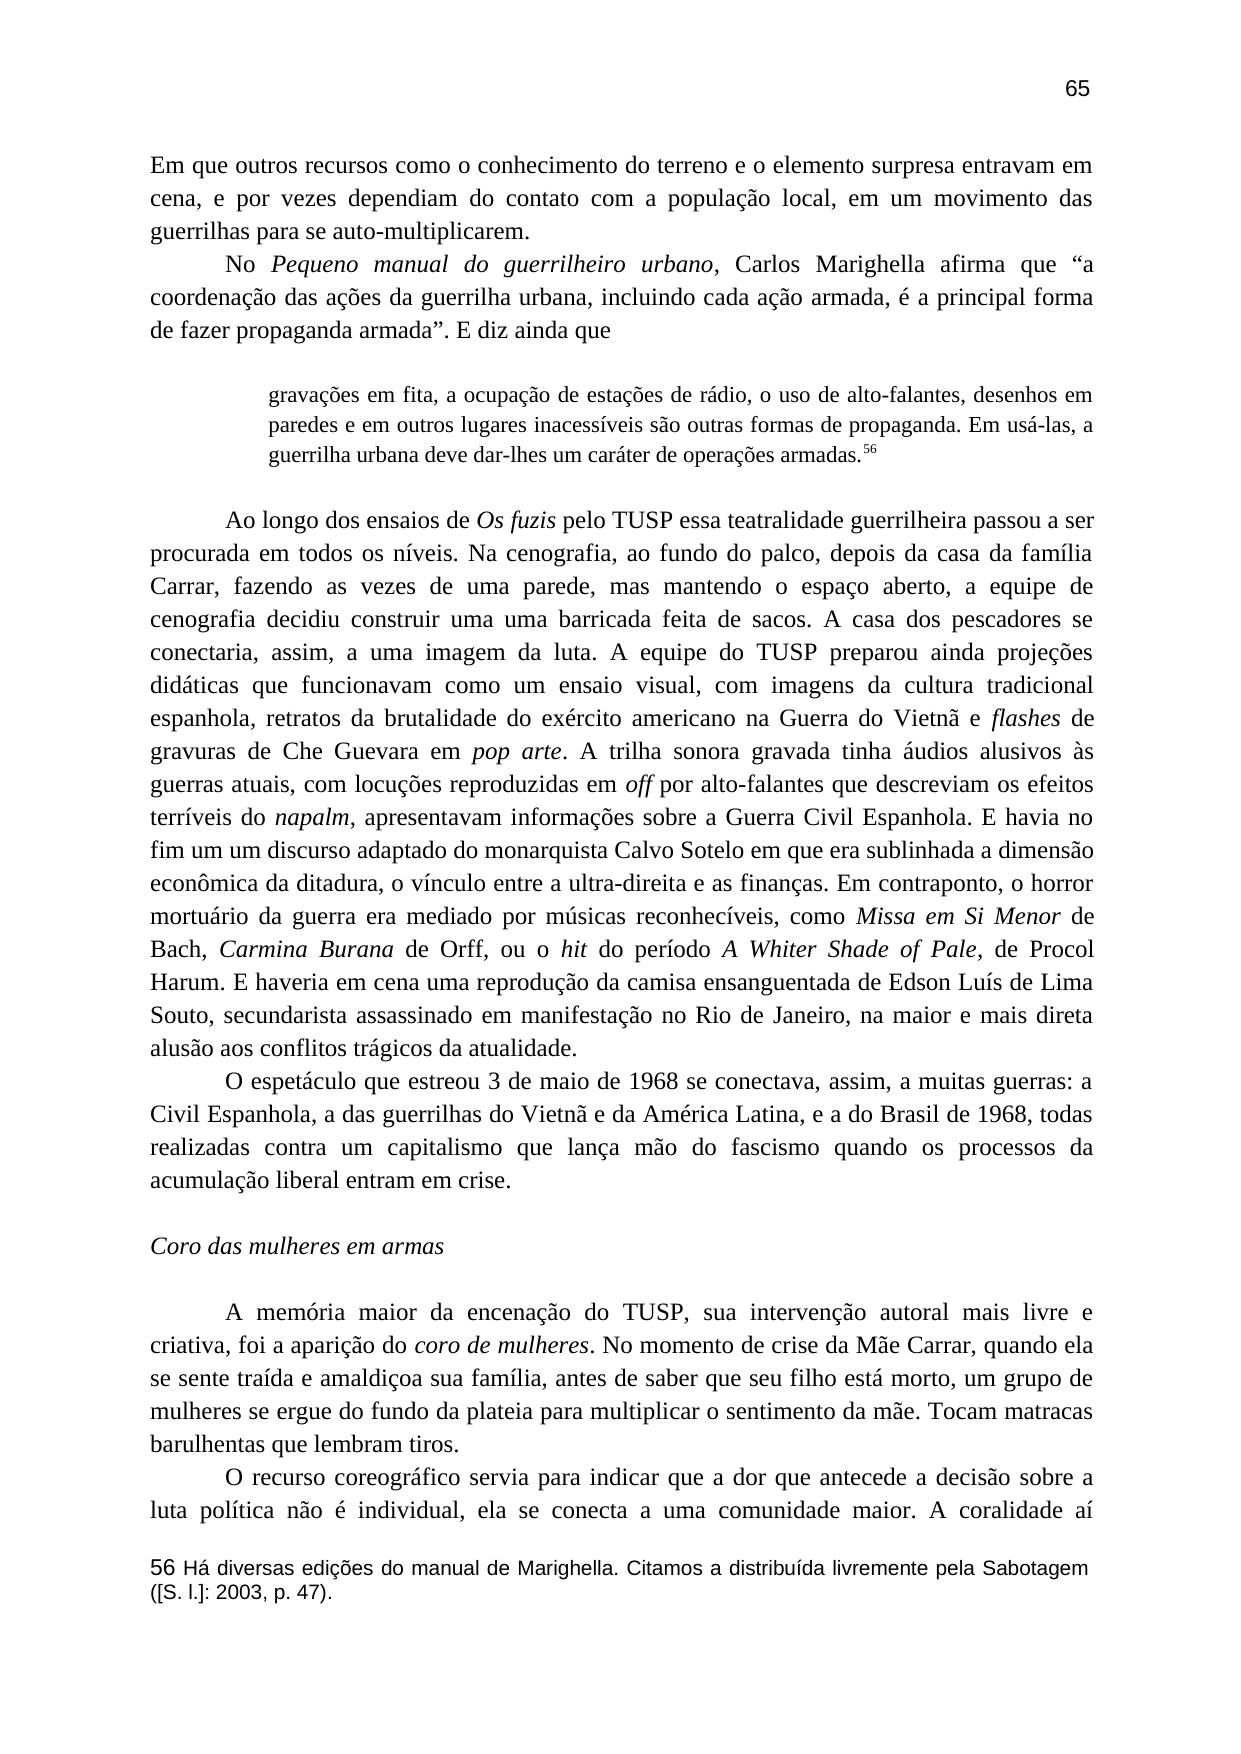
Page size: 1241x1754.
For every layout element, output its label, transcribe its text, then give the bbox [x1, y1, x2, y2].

text O espetáculo que estreou 3 de maio de 1968 se conectava, assim, a muitas guerras: a Civil Espanhola, a das guerrilhas do Vietnã e da América Latina, e a do Brasil de 1968, todas realizadas contra um capitalismo que lança mão do fascismo quando os processos da acumulação liberal entram em crise. [150, 1066, 1094, 1194]
text A memória maior da encenação do TUSP, sua intervenção autoral mais livre e criativa, foi a aparição do coro de mulheres. No momento de crise da Mãe Carrar, quando ela se sente traída e amaldiçoa sua família, antes de saber que seu filho está morto, um grupo de mulheres se ergue do fundo da plateia para multiplicar o sentimento da mãe. Tocam matracas barulhentas que lembram tiros. [150, 1297, 1094, 1458]
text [150, 1462, 1094, 1524]
text Ao longo dos ensaios de Os fuzis pelo TUSP essa teatralidade guerrilheira passou a ser procurada em todos os níveis. Na cenografia, ao fundo do palco, depois da casa da família Carrar, fazendo as vezes de uma parede, mas mantendo o espaço aberto, a equipe de cenografia decidiu construir uma uma barricada feita de sacos. A casa dos pescadores se conectaria, assim, a uma imagem da luta. A equipe do TUSP preparou ainda projeções didáticas que funcionavam como um ensaio visual, com imagens da cultura tradicional espanhola, retratos da brutalidade do exército americano na Guerra do Vietnã e flashes de gravuras de Che Guevara em pop arte. A trilha sonora gravada tinha áudios alusivos às guerras atuais, com locuções reproduzidas em off por alto-falantes que descreviam os efeitos terríveis do napalm, apresentavam informações sobre a Guerra Civil Espanhola. E havia no fim um um discurso adaptado do monarquista Calvo Sotelo em que era sublinhada a dimensão econômica da ditadura, o vínculo entre a ultra-direita e as finanças. Em contraponto, o horror mortuário da guerra era mediado por músicas reconhecíveis, como Missa em Si Menor de Bach, Carmina Burana de Orff, ou o hit do período A Whiter Shade of Pale, de Procol Harum. E haveria em cena uma reprodução da camisa ensanguentada de Edson Luís de Lima Souto, secundarista assassinado em manifestação no Rio de Janeiro, na maior e mais direta alusão aos conflitos trágicos da atualidade. [150, 505, 1094, 1062]
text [150, 150, 1094, 245]
text No Pequeno manual do guerrilheiro urbano, Carlos Marighella afirma que “a coordenação das ações da guerrilha urbana, incluindo cada ação armada, é a principal forma de fazer propaganda armada”. E diz ainda que [150, 249, 1094, 344]
text gravações em fita, a ocupação de estações de rádio, o uso de alto-falantes, desenhos em paredes e em outros lugares inacessíveis são outras formas de propaganda. Em usá-las, a guerrilha urbana deve dar-lhes um caráter de operações armadas. [268, 381, 1094, 468]
text Coro das mulheres em armas [150, 1231, 1094, 1260]
